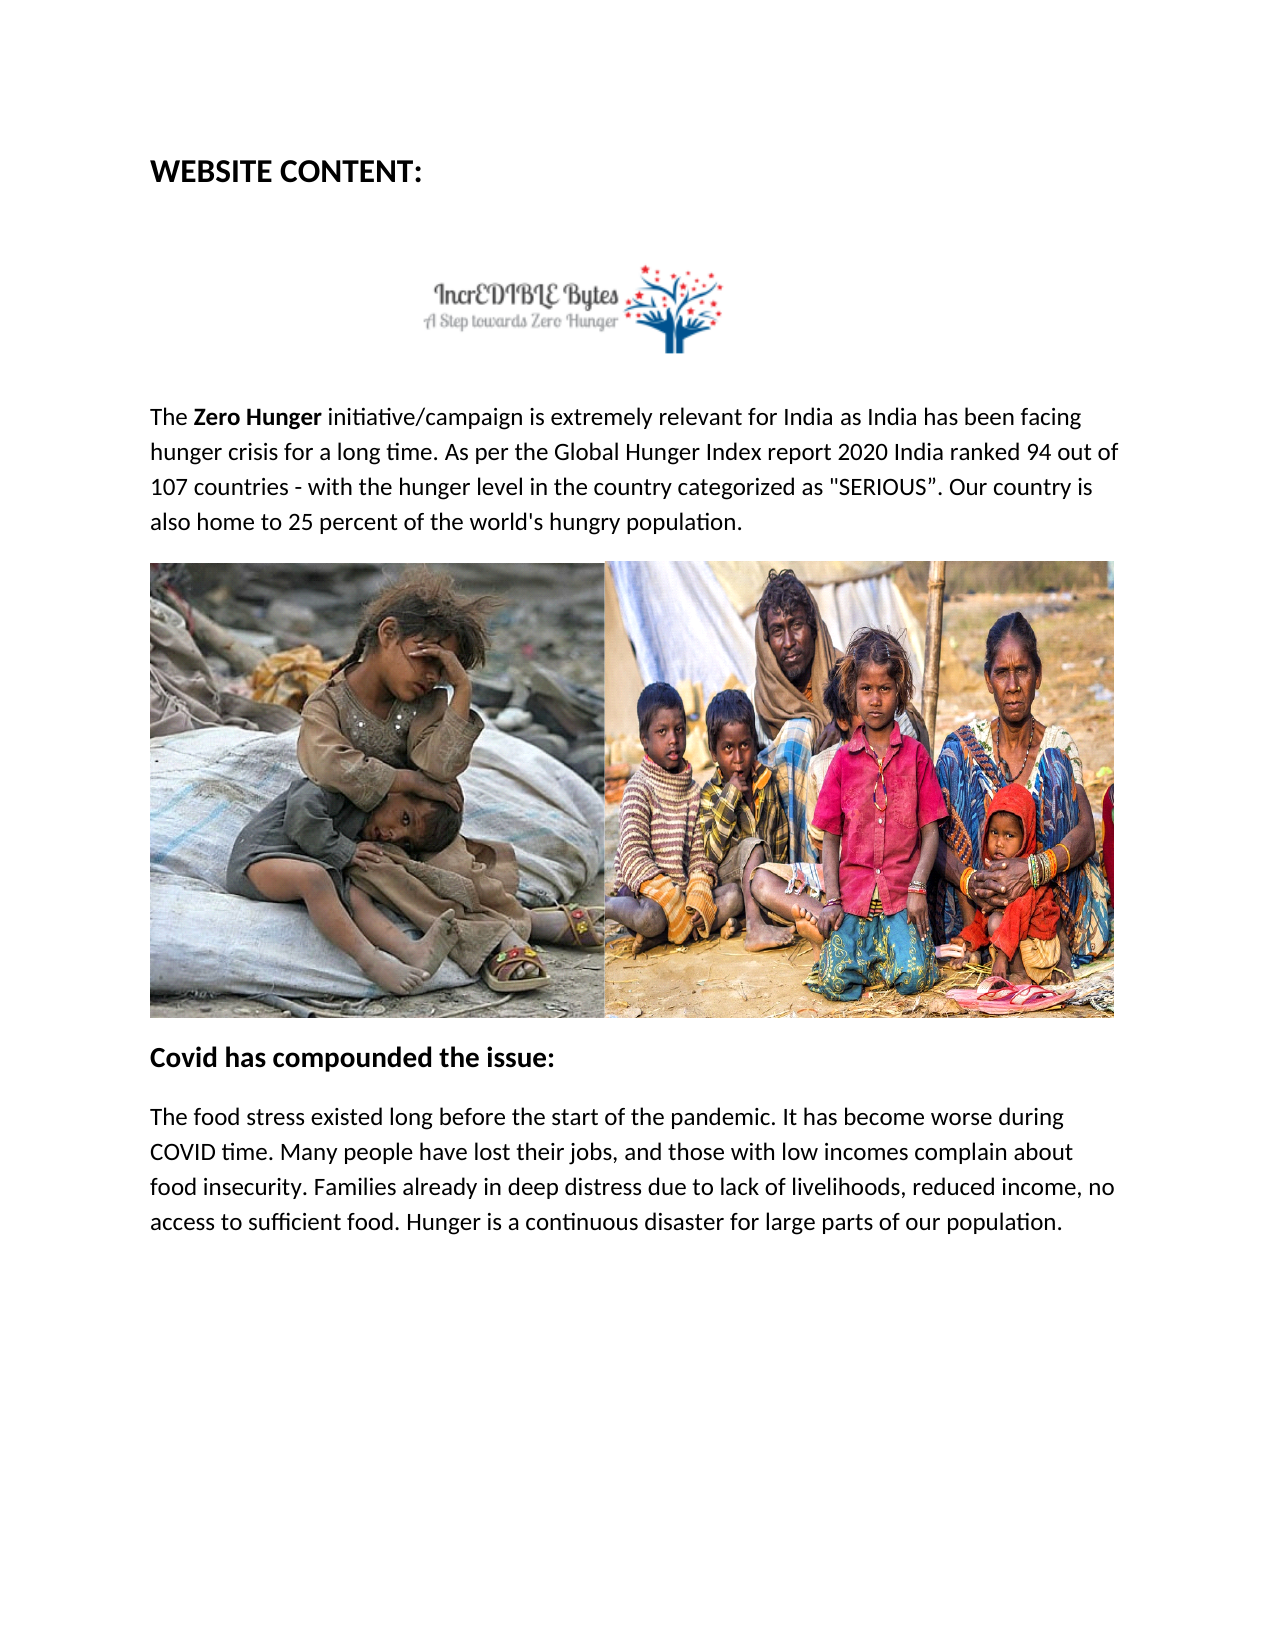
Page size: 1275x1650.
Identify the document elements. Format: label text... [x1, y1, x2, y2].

picture [413, 217, 733, 374]
text The food stress existed long before the start of the pandemic. It has become worse during COVID time. Many people have lost their jobs, and those with low incomes complain about food insecurity. Families already in deep distress due to lack of livelihoods, reduced income, no access to sufficient food. Hunger is a continuous disaster for large parts of our population. [150, 1101, 1125, 1236]
text WEBSITE CONTENT: [150, 150, 1125, 191]
text The Zero Hunger initiative/campaign is extremely relevant for India as India has been facing hunger crisis for a long time. As per the Global Hunger Index report 2020 India ranked 94 out of 107 countries - with the hunger level in the country categorized as "SERIOUS”. Our country is also home to 25 percent of the world's hungry population. [150, 401, 1125, 536]
picture [150, 561, 1114, 1018]
text Covid has compounded the issue: [150, 1039, 1125, 1074]
